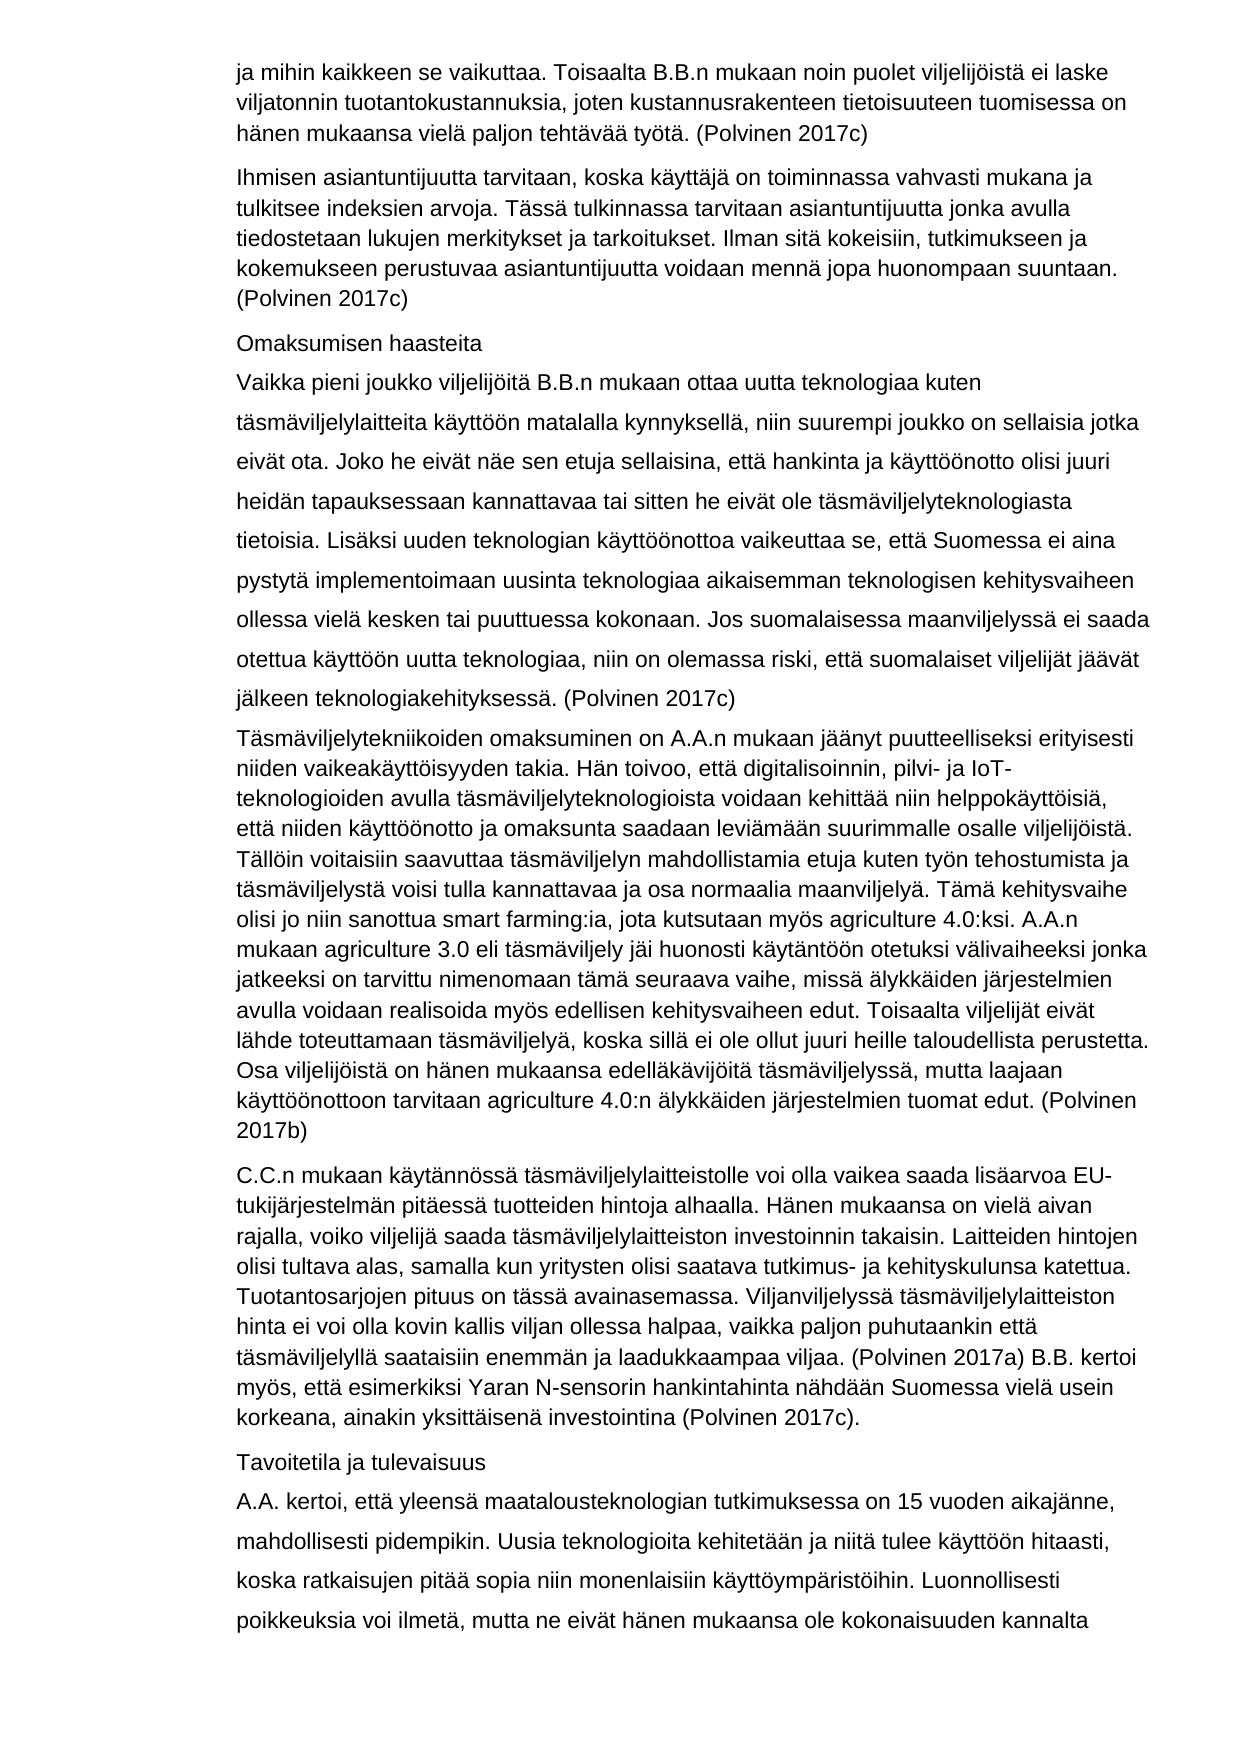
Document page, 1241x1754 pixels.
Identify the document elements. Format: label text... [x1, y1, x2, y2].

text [236, 59, 1152, 146]
text Ihmisen asiantuntijuutta tarvitaan, koska käyttäjä on toiminnassa vahvasti mukana ja tulkitsee indeksien arvoja. Tässä tulkinnassa tarvitaan asiantuntijuutta jonka avulla tiedostetaan lukujen merkitykset ja tarkoitukset. Ilman sitä kokeisiin, tutkimukseen ja kokemukseen perustuvaa asiantuntijuutta voidaan mennä jopa huonompaan suuntaan. (Polvinen 2017c) [236, 164, 1152, 311]
text Täsmäviljelytekniikoiden omaksuminen on A.A.n mukaan jäänyt puutteelliseksi erityisesti niiden vaikeakäyttöisyyden takia. Hän toivoo, että digitalisoinnin, pilvi- ja IoT-teknologioiden avulla täsmäviljelyteknologioista voidaan kehittää niin helppokäyttöisiä, että niiden käyttöönotto ja omaksunta saadaan leviämään suurimmalle osalle viljelijöistä. Tällöin voitaisiin saavuttaa täsmäviljelyn mahdollistamia etuja kuten työn tehostumista ja täsmäviljelystä voisi tulla kannattavaa ja osa normaalia maanviljelyä. Tämä kehitysvaihe olisi jo niin sanottua smart farming:ia, jota kutsutaan myös agriculture 4.0:ksi. A.A.n mukaan agriculture 3.0 eli täsmäviljely jäi huonosti käytäntöön otetuksi välivaiheeksi jonka jatkeeksi on tarvittu nimenomaan tämä seuraava vaihe, missä älykkäiden järjestelmien avulla voidaan realisoida myös edellisen kehitysvaiheen edut. Toisaalta viljelijät eivät lähde toteuttamaan täsmäviljelyä, koska sillä ei ole ollut juuri heille taloudellista perustetta. Osa viljelijöistä on hänen mukaansa edelläkävijöitä täsmäviljelyssä, mutta laajaan käyttöönottoon tarvitaan agriculture 4.0:n älykkäiden järjestelmien tuomat edut. (Polvinen 2017b) [236, 725, 1152, 1144]
text C.C.n mukaan käytännössä täsmäviljelylaitteistolle voi olla vaikea saada lisäarvoa EU-tukijärjestelmän pitäessä tuotteiden hintoja alhaalla. Hänen mukaansa on vielä aivan rajalla, voiko viljelijä saada täsmäviljelylaitteiston investoinnin takaisin. Laitteiden hintojen olisi tultava alas, samalla kun yritysten olisi saatava tutkimus- ja kehityskulunsa katettua. Tuotantosarjojen pituus on tässä avainasemassa. Viljanviljelyssä täsmäviljelylaitteiston hinta ei voi olla kovin kallis viljan ollessa halpaa, vaikka paljon puhutaankin että täsmäviljelyllä saataisiin enemmän ja laadukkaampaa viljaa. (Polvinen 2017a) B.B. kertoi myös, että esimerkiksi Yaran N-sensorin hankintahinta nähdään Suomessa vielä usein korkeana, ainakin yksittäisenä investointina (Polvinen 2017c). [236, 1162, 1152, 1430]
